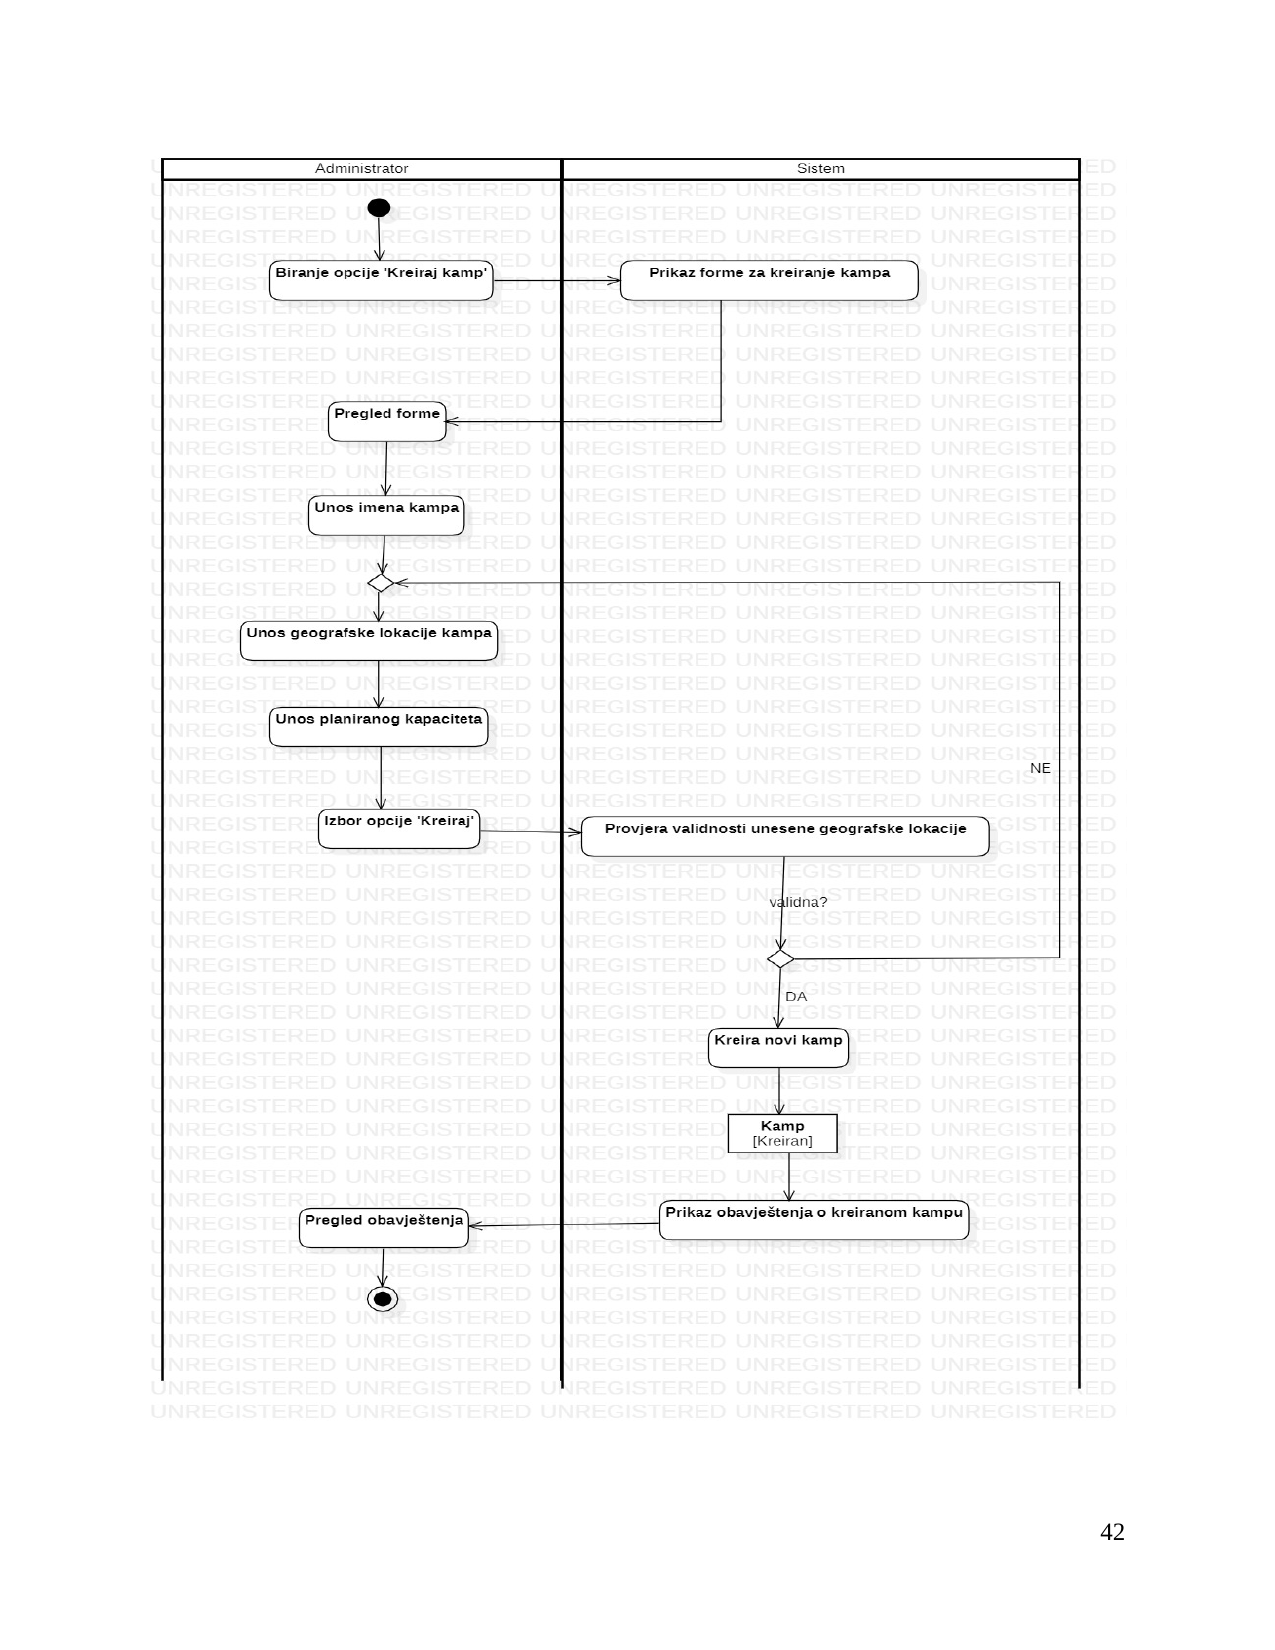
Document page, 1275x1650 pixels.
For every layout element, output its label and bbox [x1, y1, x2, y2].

picture [150, 150, 1127, 1427]
